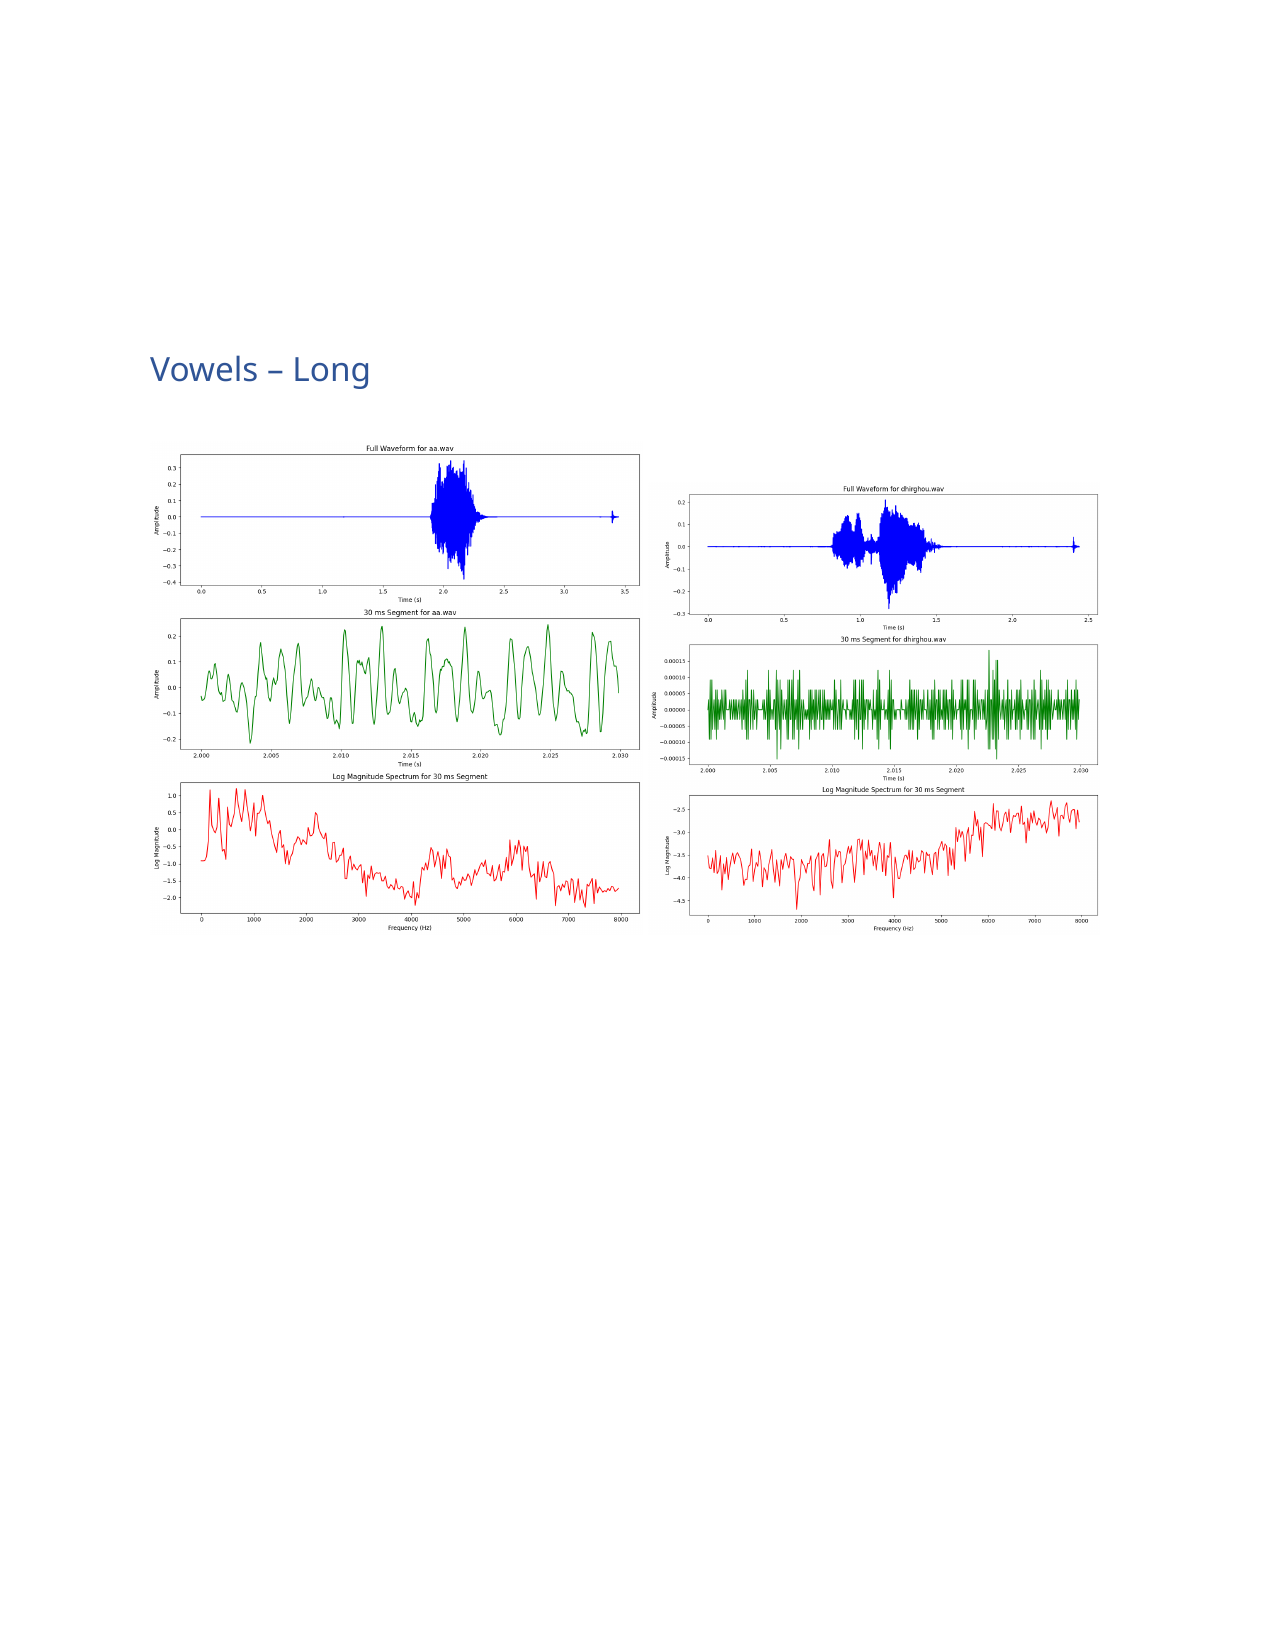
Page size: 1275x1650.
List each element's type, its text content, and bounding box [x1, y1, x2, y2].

subtitle Vowels – Long [150, 346, 1125, 391]
picture [648, 482, 1100, 935]
picture [150, 441, 643, 935]
